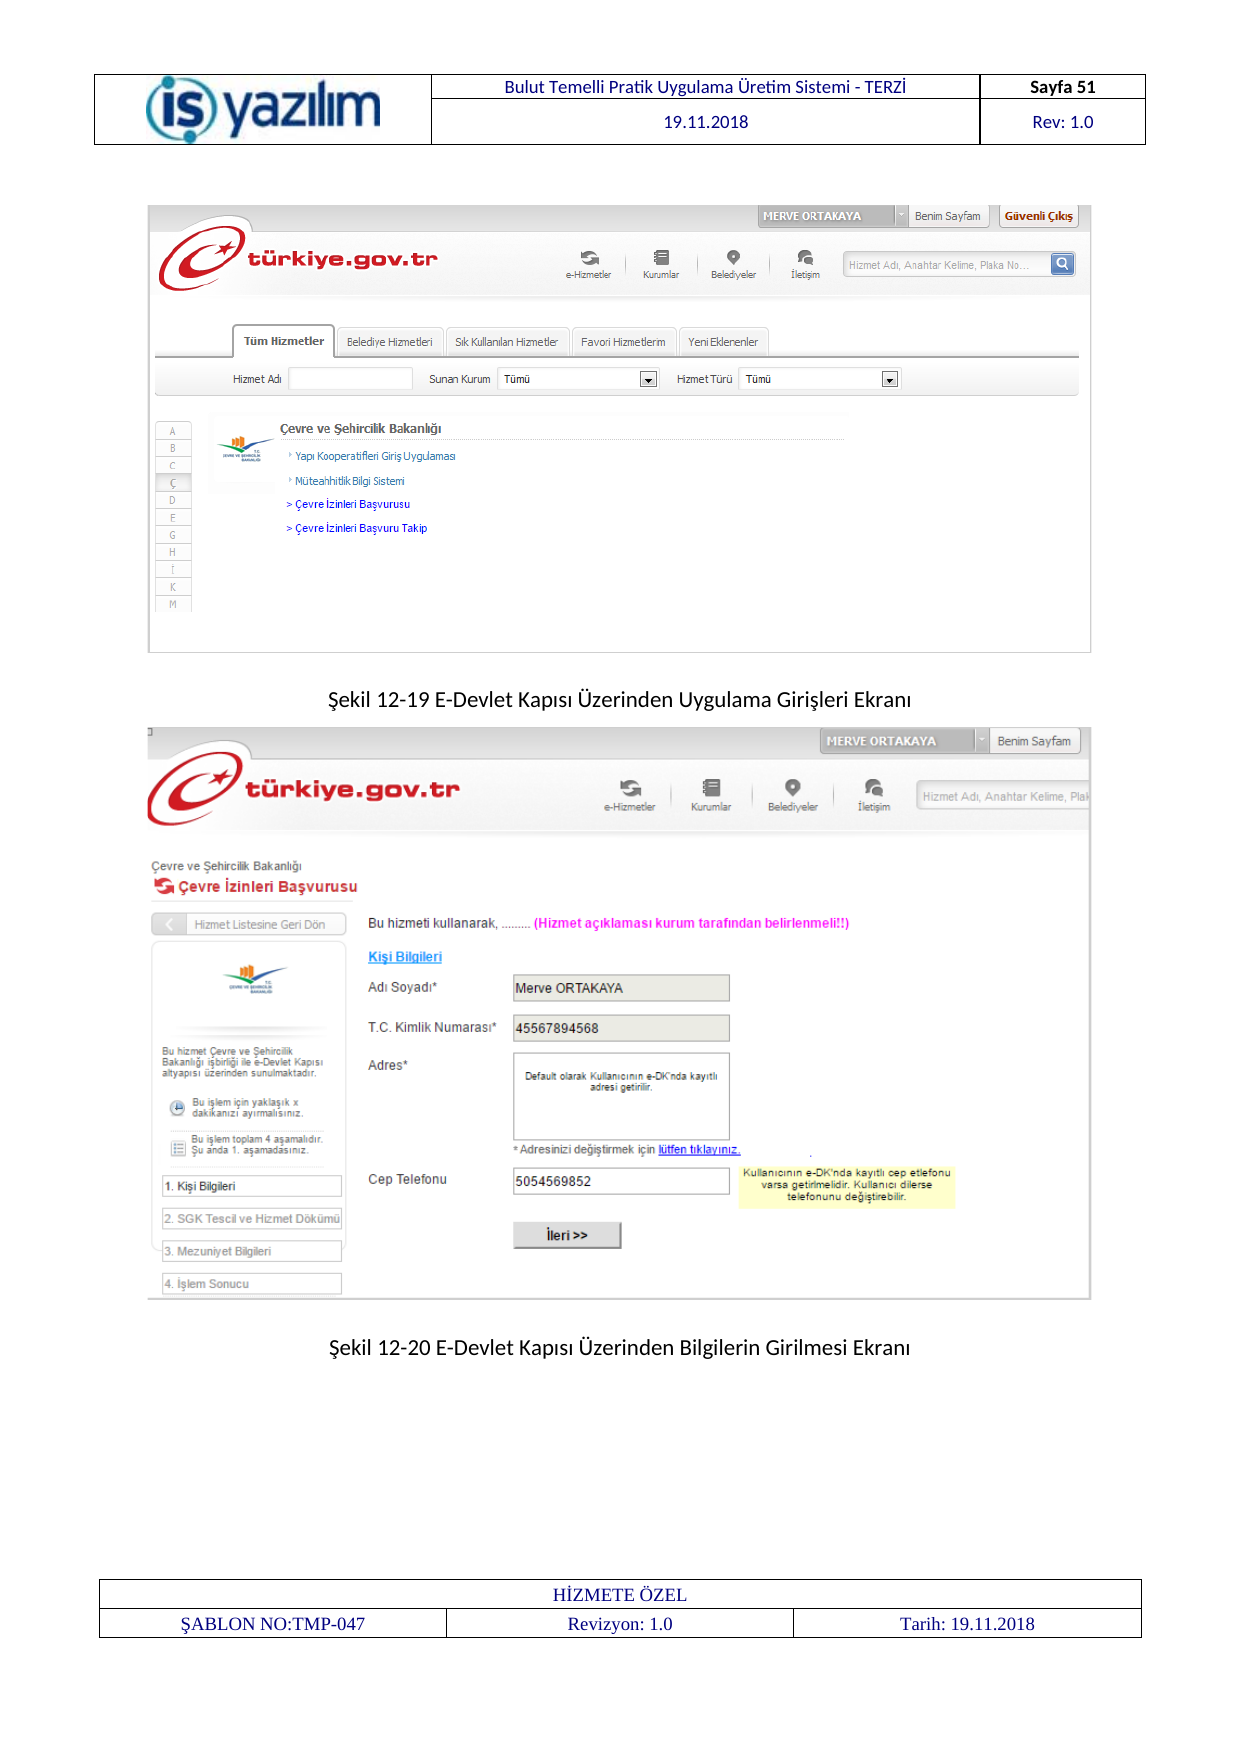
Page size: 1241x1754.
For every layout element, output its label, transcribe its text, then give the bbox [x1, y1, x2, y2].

picture [147, 727, 1092, 1300]
picture [147, 205, 1092, 653]
picture [146, 75, 380, 144]
